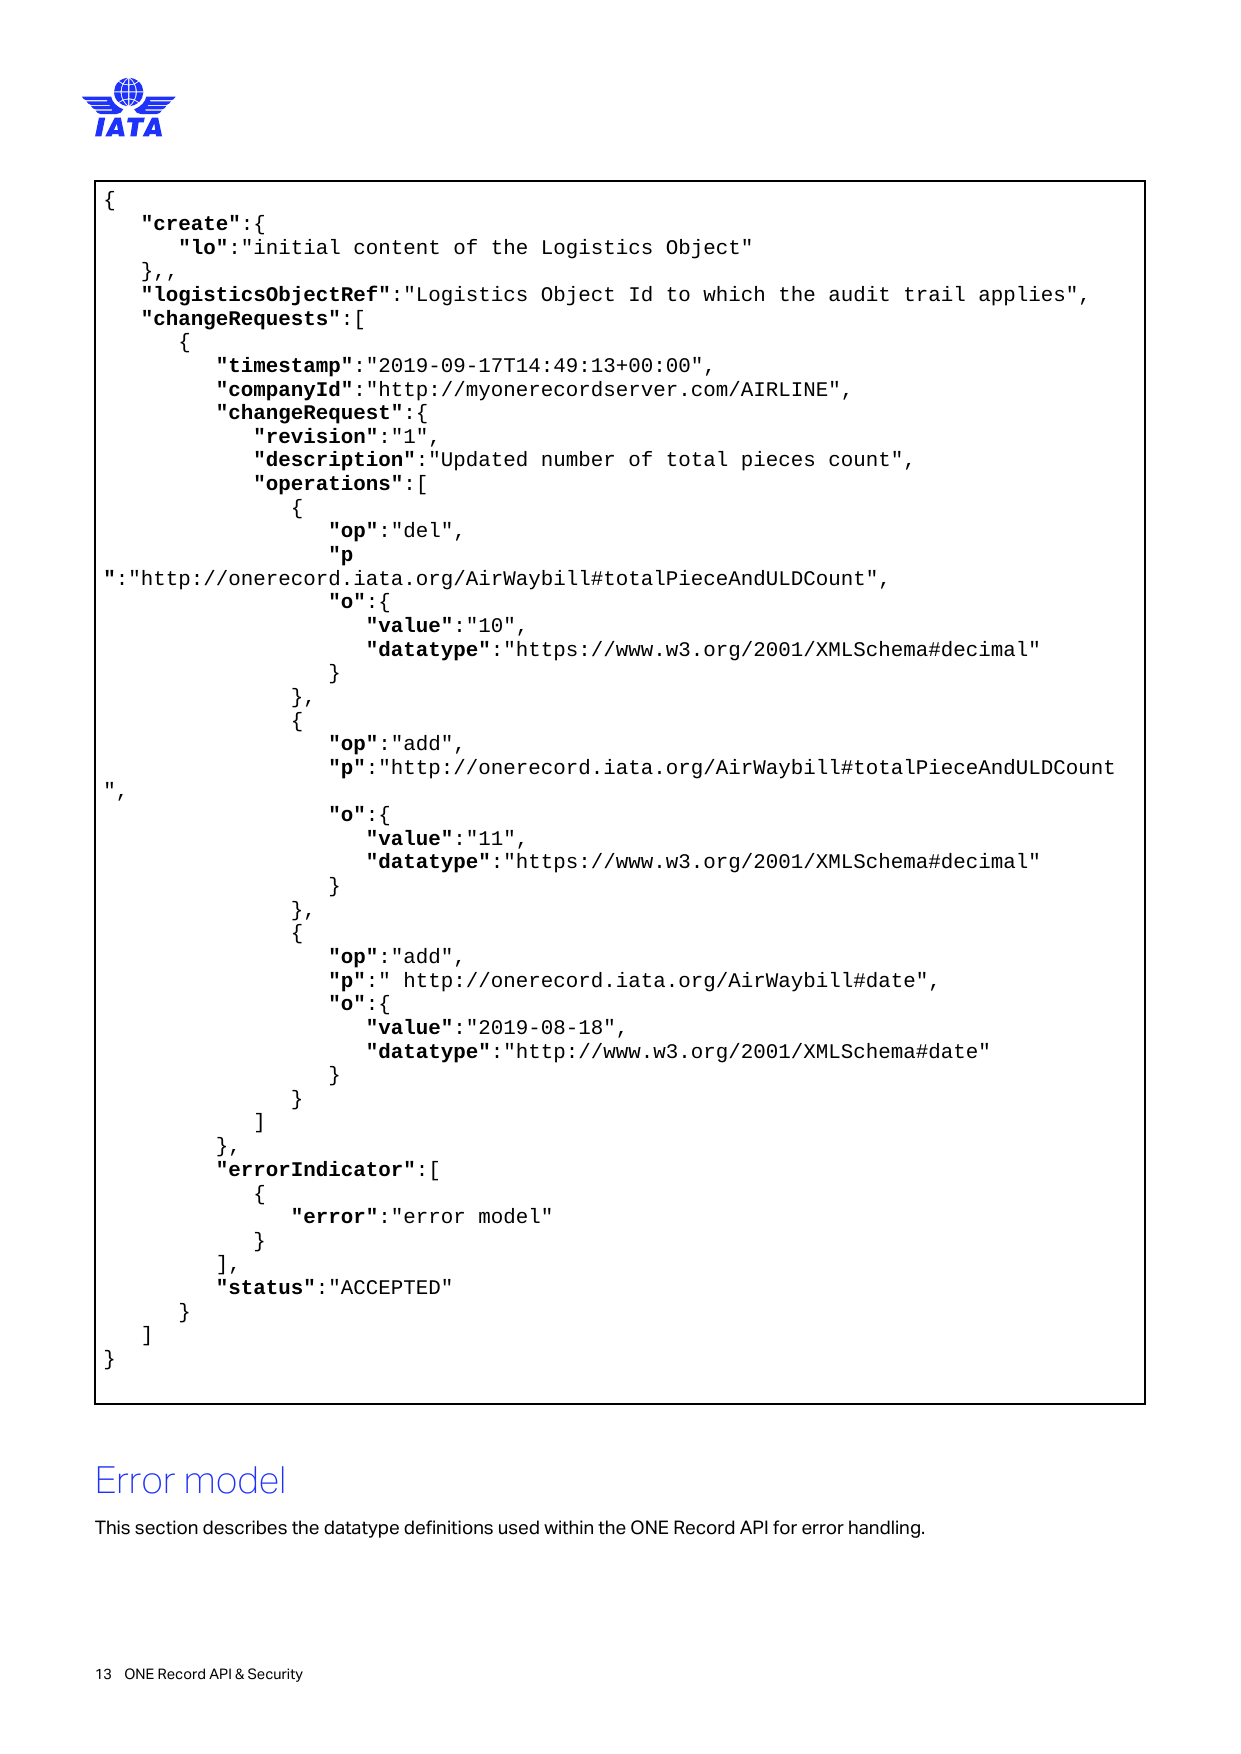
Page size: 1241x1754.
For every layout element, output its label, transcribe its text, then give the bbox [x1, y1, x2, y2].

table_header { "create":{ "lo":"initial content of the Logistics Object" },, "logisticsObjectRef":"Logistics Object Id to which the audit trail applies", "changeRequests":[ { "timestamp":"2019-09-17T14:49:13+00:00", "companyId":"http://myonerecordserver.com/AIRLINE", "changeRequest":{ "revision":"1", "description":"Updated number of total pieces count", "operations":[ { "op":"del", "p":"http://onerecord.iata.org/AirWaybill#totalPieceAndULDCount", "o":{ "value":"10", "datatype":"https://www.w3.org/2001/XMLSchema#decimal" } }, { "op":"add", "p":"http://onerecord.iata.org/AirWaybill#totalPieceAndULDCount ", "o":{ "value":"11", "datatype":"https://www.w3.org/2001/XMLSchema#decimal" } }, { "op":"add", "p":" http://onerecord.iata.org/AirWaybill#date", "o":{ "value":"2019-08-18", "datatype":"http://www.w3.org/2001/XMLSchema#date" } } ] }, "errorIndicator":[ { "error":"error model" } ], "status":"ACCEPTED" } ] } [96, 182, 1144, 1403]
subtitle Error model [94, 1456, 1146, 1503]
text This section describes the datatype definitions used within the ONE Record API for error handling. [94, 1516, 1146, 1540]
